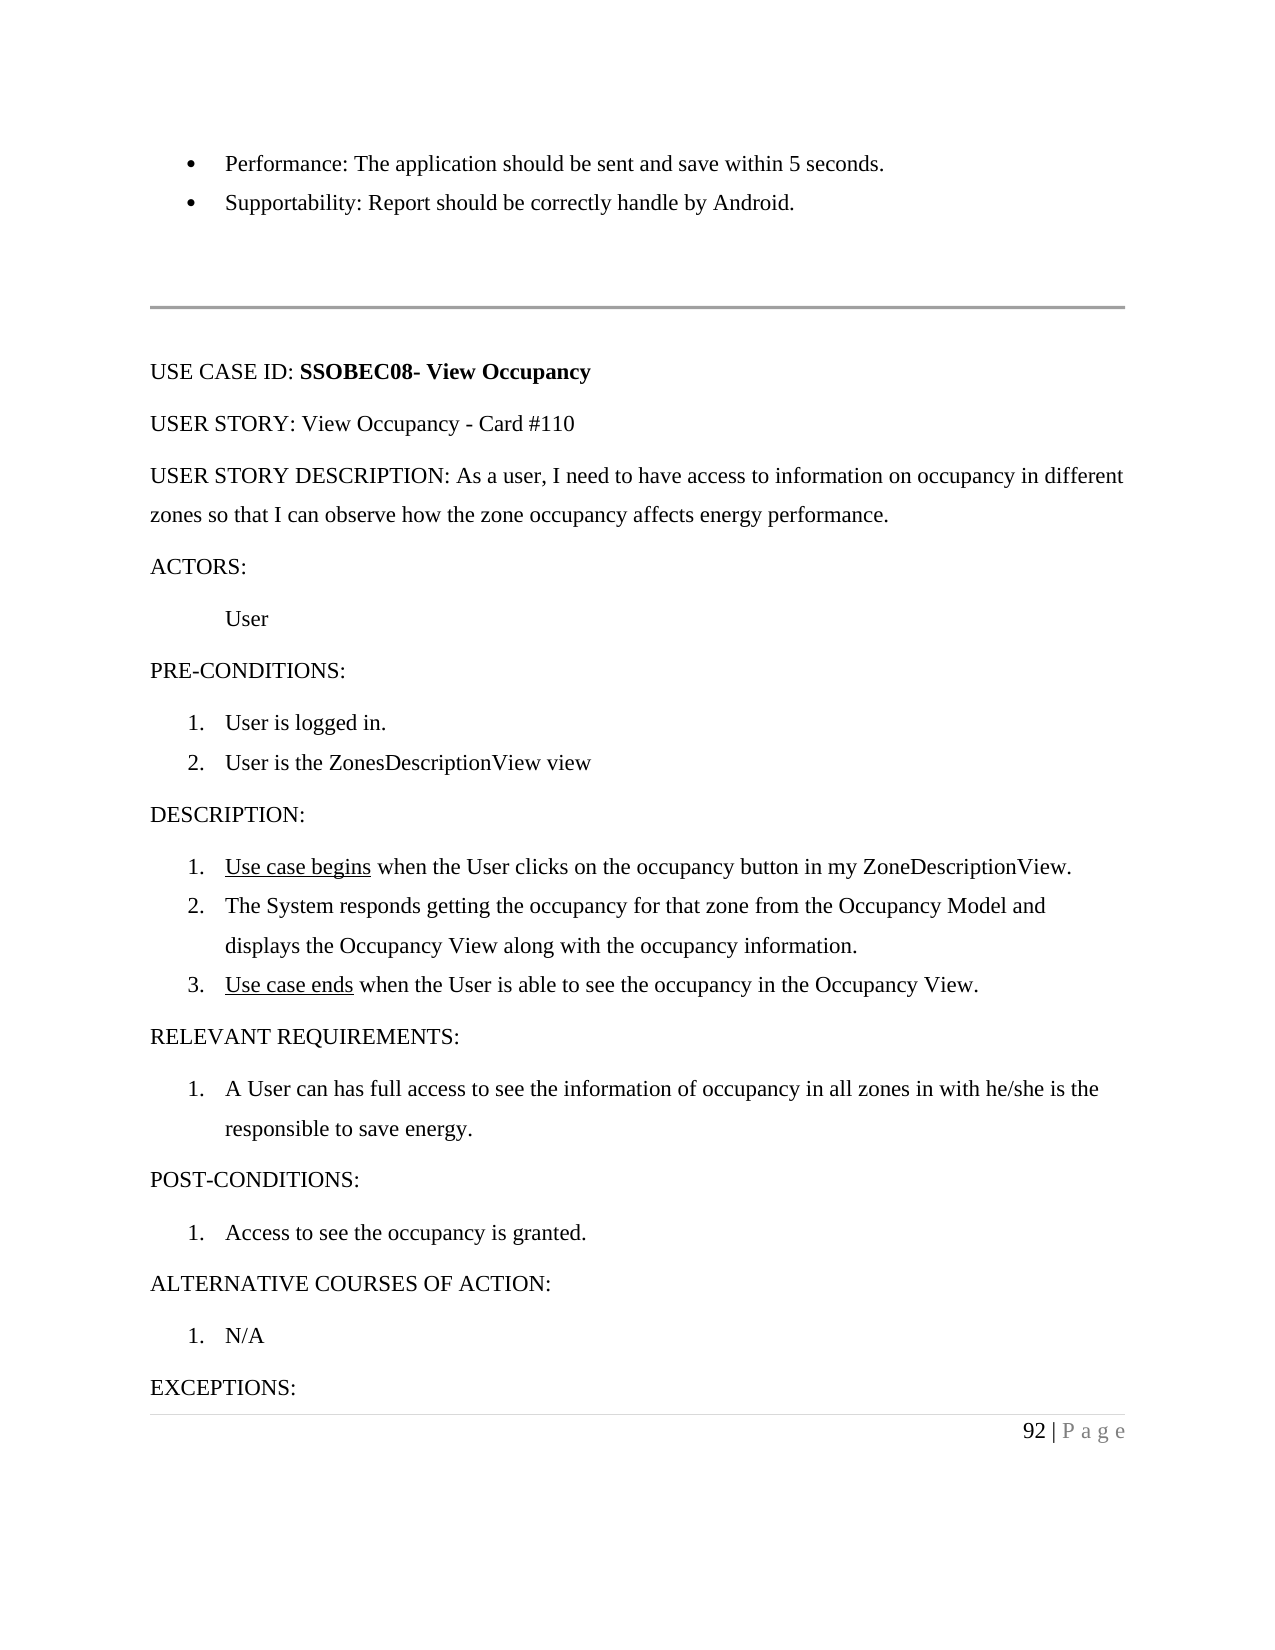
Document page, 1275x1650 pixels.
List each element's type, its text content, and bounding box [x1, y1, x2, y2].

text ALTERNATIVE COURSES OF ACTION: [150, 1271, 1125, 1297]
list A User can has full access to see the information of occupancy in all zones in with he/she is the responsible to save energy. [187, 1075, 1125, 1141]
text USE CASE ID: SSOBEC08- View Occupancy [150, 358, 1125, 384]
list Performance: The application should be sent and save within 5 seconds. [187, 150, 1125, 176]
text POST-CONDITIONS: [150, 1167, 1125, 1193]
text RELEVANT REQUIREMENTS: [150, 1023, 1125, 1049]
list User is the ZonesDescriptionView view [187, 749, 1125, 775]
text EXCEPTIONS: [150, 1374, 1125, 1401]
text DESCRIPTION: [150, 801, 1125, 827]
text ACTORS: [150, 553, 1125, 580]
list N/A [187, 1322, 1125, 1349]
text User [225, 605, 1125, 632]
list User is logged in. [187, 709, 1125, 736]
list Access to see the occupancy is granted. [187, 1218, 1125, 1245]
text PRE-CONDITIONS: [150, 657, 1125, 684]
list Supportability: Report should be correctly handle by Android. [187, 189, 1125, 216]
text USER STORY: View Occupancy - Card #110 [150, 410, 1125, 436]
list Use case ends when the User is able to see the occupancy in the Occupancy View. [187, 971, 1125, 997]
list The System responds getting the occupancy for that zone from the Occupancy Model and displays the Occupancy View along with the occupancy information. [187, 892, 1125, 958]
text USER STORY DESCRIPTION: As a user, I need to have access to information on occupancy in different zones so that I can observe how the zone occupancy affects energy performance. [150, 462, 1125, 528]
list Use case begins when the User clicks on the occupancy button in my ZoneDescriptionView. [187, 853, 1125, 879]
